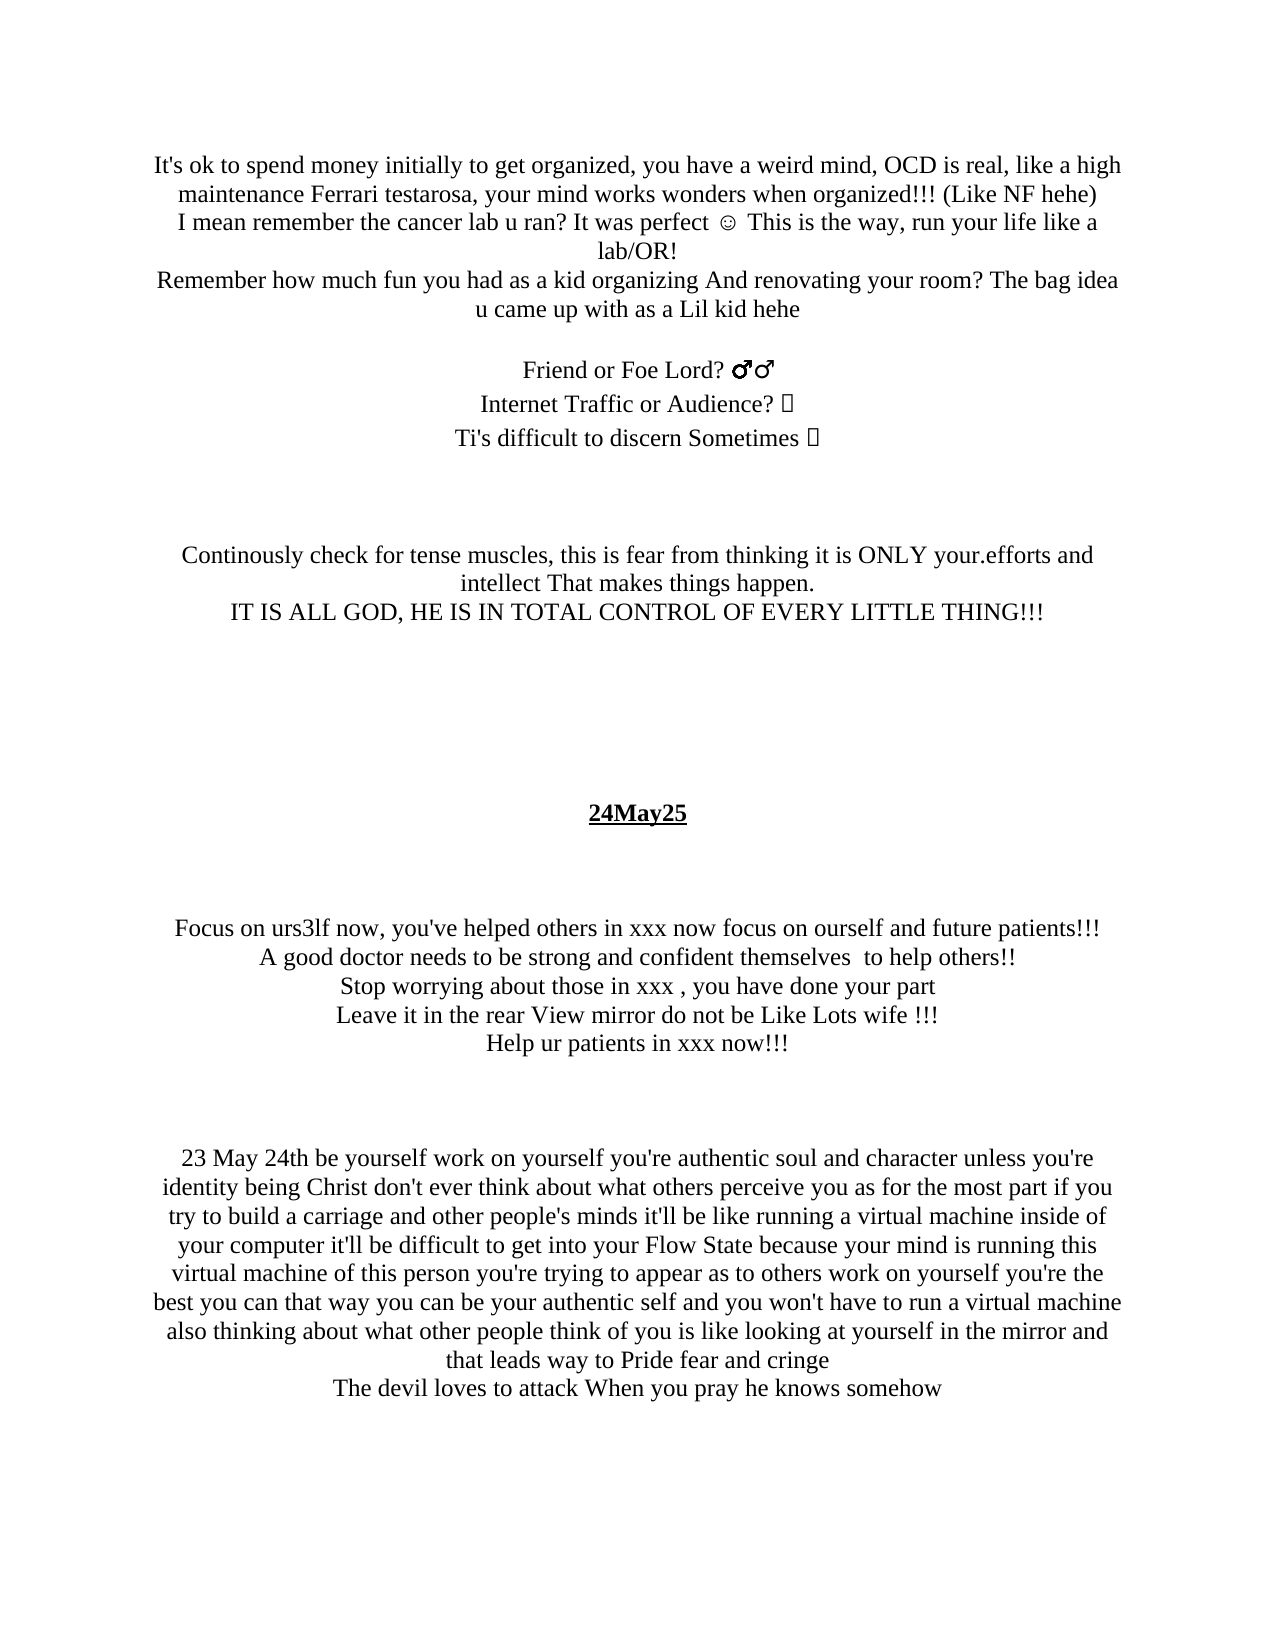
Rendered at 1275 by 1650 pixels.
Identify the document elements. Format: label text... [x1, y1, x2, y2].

text Help ur patients in xxx now!!! [150, 1028, 1125, 1057]
text The devil loves to attack When you pray he knows somehow [150, 1373, 1125, 1402]
text Continously check for tense muscles, this is fear from thinking it is ONLY your.efforts and intellect That makes things happen. [150, 540, 1125, 597]
text Leave it in the rear View mirror do not be Like Lots wife !!! [150, 1000, 1125, 1028]
text IT IS ALL GOD, HE IS IN TOTAL CONTROL OF EVERY LITTLE THING!!! [150, 597, 1125, 626]
text Ti's difficult to discern Sometimes 🫠 [150, 419, 1125, 453]
text 24May25 [150, 798, 1125, 827]
text Stop worrying about those in xxx , you have done your part [150, 971, 1125, 1000]
text A good doctor needs to be strong and confident themselves to help others!! [150, 942, 1125, 971]
text 23 May 24th be yourself work on yourself you're authentic soul and character unless you're identity being Christ don't ever think about what others perceive you as for the most part if you try to build a carriage and other people's minds it'll be like running a virtual machine inside of your computer it'll be difficult to get into your Flow State because your mind is running this virtual machine of this person you're trying to appear as to others work on yourself you're the best you can that way you can be your authentic self and you won't have to run a virtual machine also thinking about what other people think of you is like looking at yourself in the mirror and that leads way to Pride fear and cringe [150, 1143, 1125, 1373]
text Focus on urs3lf now, you've helped others in xxx now focus on ourself and future patients!!! [150, 913, 1125, 942]
text I mean remember the cancer lab u ran? It was perfect ☺️ This is the way, run your life like a lab/OR! [150, 207, 1125, 265]
text Remember how much fun you had as a kid organizing And renovating your room? The bag idea u came up with as a Lil kid hehe [150, 265, 1125, 322]
text It's ok to spend money initially to get organized, you have a weird mind, OCD is real, like a high maintenance Ferrari testarosa, your mind works wonders when organized!!! (Like NF hehe) [150, 150, 1125, 207]
text Friend or Foe Lord? 🧛‍♂️ [150, 351, 1125, 385]
text Internet Traffic or Audience? 🤔 [150, 385, 1125, 419]
